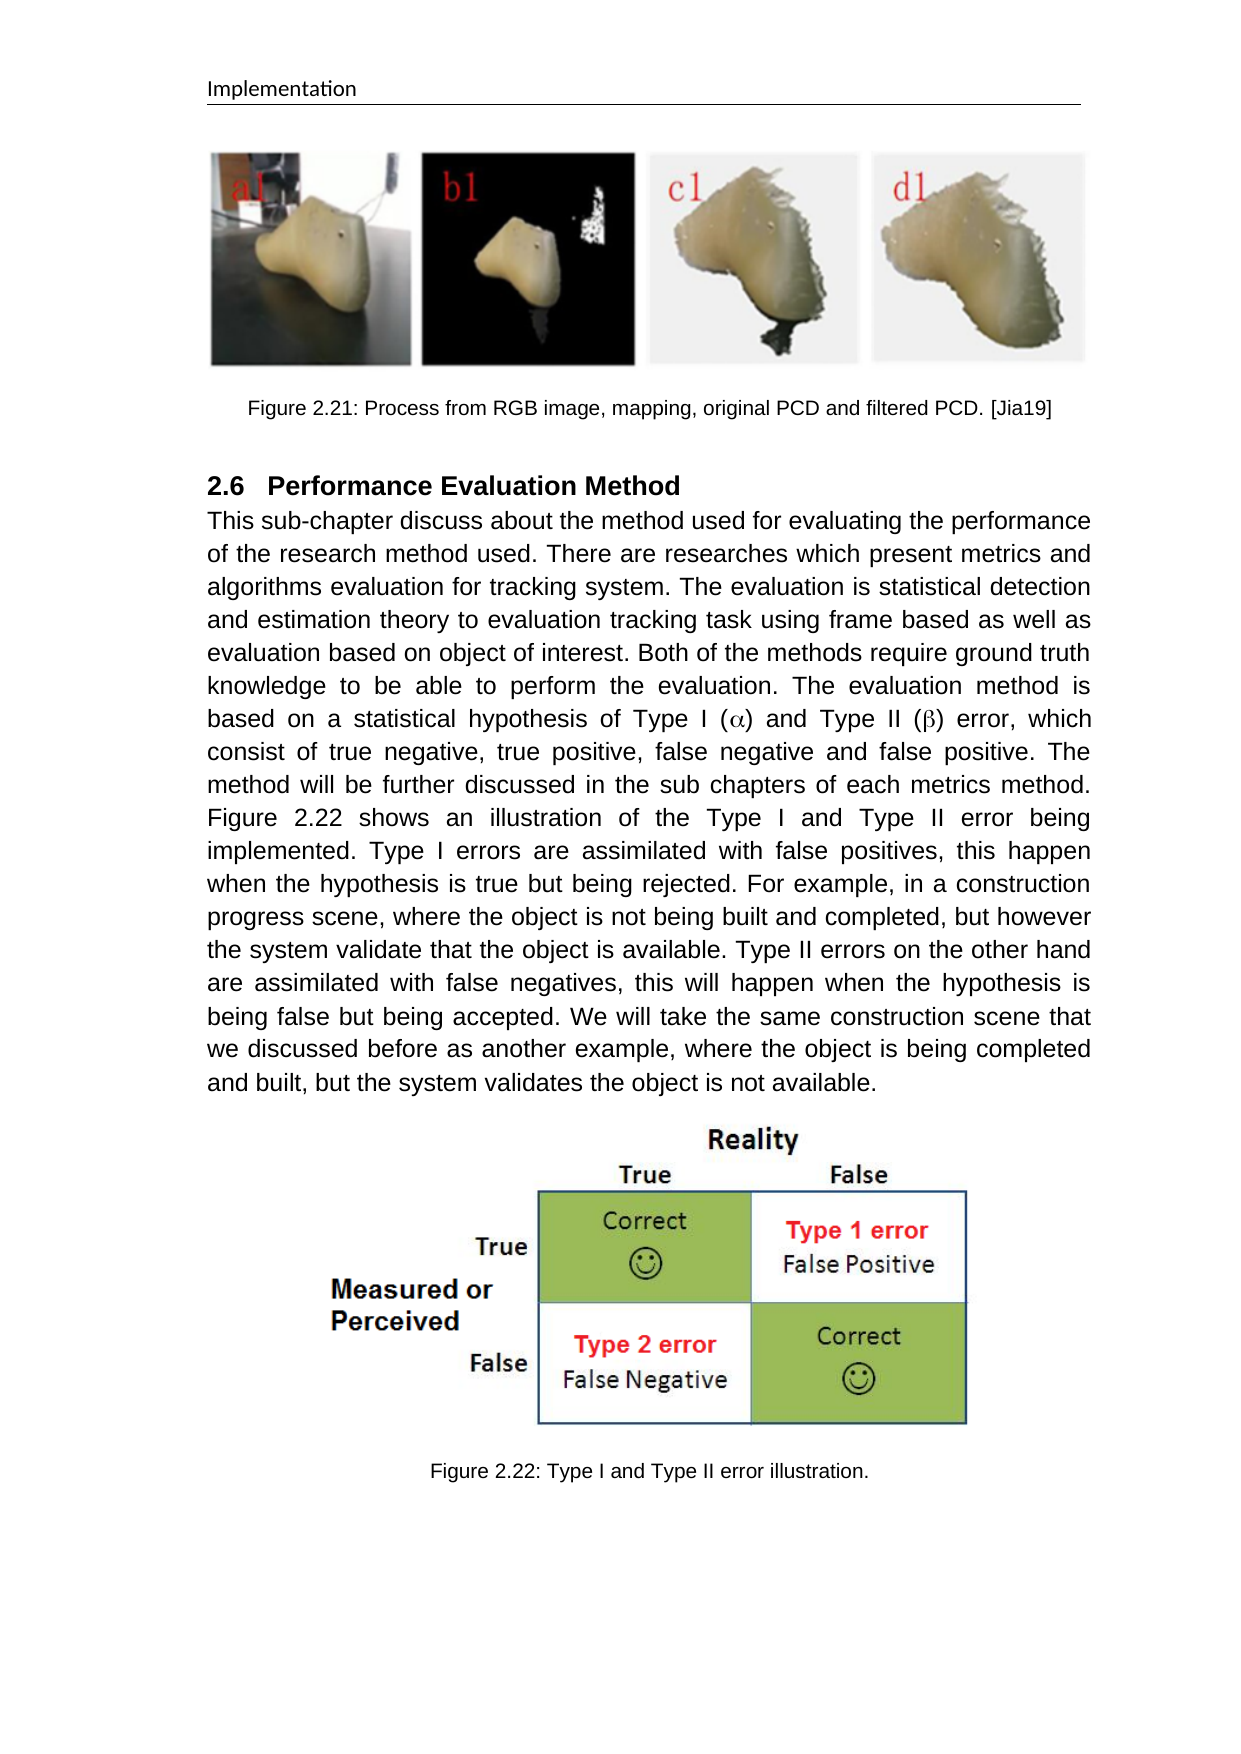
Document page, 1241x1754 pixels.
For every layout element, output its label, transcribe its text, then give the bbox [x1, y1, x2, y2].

text Figure 2.22: Type I and Type II error illustration. [207, 1458, 1092, 1482]
picture [206, 147, 1093, 372]
text This sub-chapter discuss about the method used for evaluating the performance of the research method used. There are researches which present metrics and algorithms evaluation for tracking system. The evaluation is statistical detection and estimation theory to evaluation tracking task using frame based as well as evaluation based on object of interest. Both of the methods require ground truth knowledge to be able to perform the evaluation. The evaluation method is based on a statistical hypothesis of Type I () and Type II () error, which consist of true negative, true positive, false negative and false positive. The method will be further discussed in the sub chapters of each metrics method. Figure 2.22 shows an illustration of the Type I and Type II error being implemented. Type I errors are assimilated with false positives, this happen when the hypothesis is true but being rejected. For example, in a construction progress scene, where the object is not being built and completed, but however the system validate that the object is available. Type II errors on the other hand are assimilated with false negatives, this will happen when the hypothesis is being false but being accepted. We will take the same construction scene that we discussed before as another example, where the object is being completed and built, but the system validates the object is not available. [207, 506, 1092, 1096]
picture [321, 1121, 979, 1434]
subtitle Performance Evaluation Method [207, 470, 1092, 501]
text Figure 2.21: Process from RGB image, mapping, original PCD and filtered PCD. [Jia19] [207, 396, 1092, 420]
